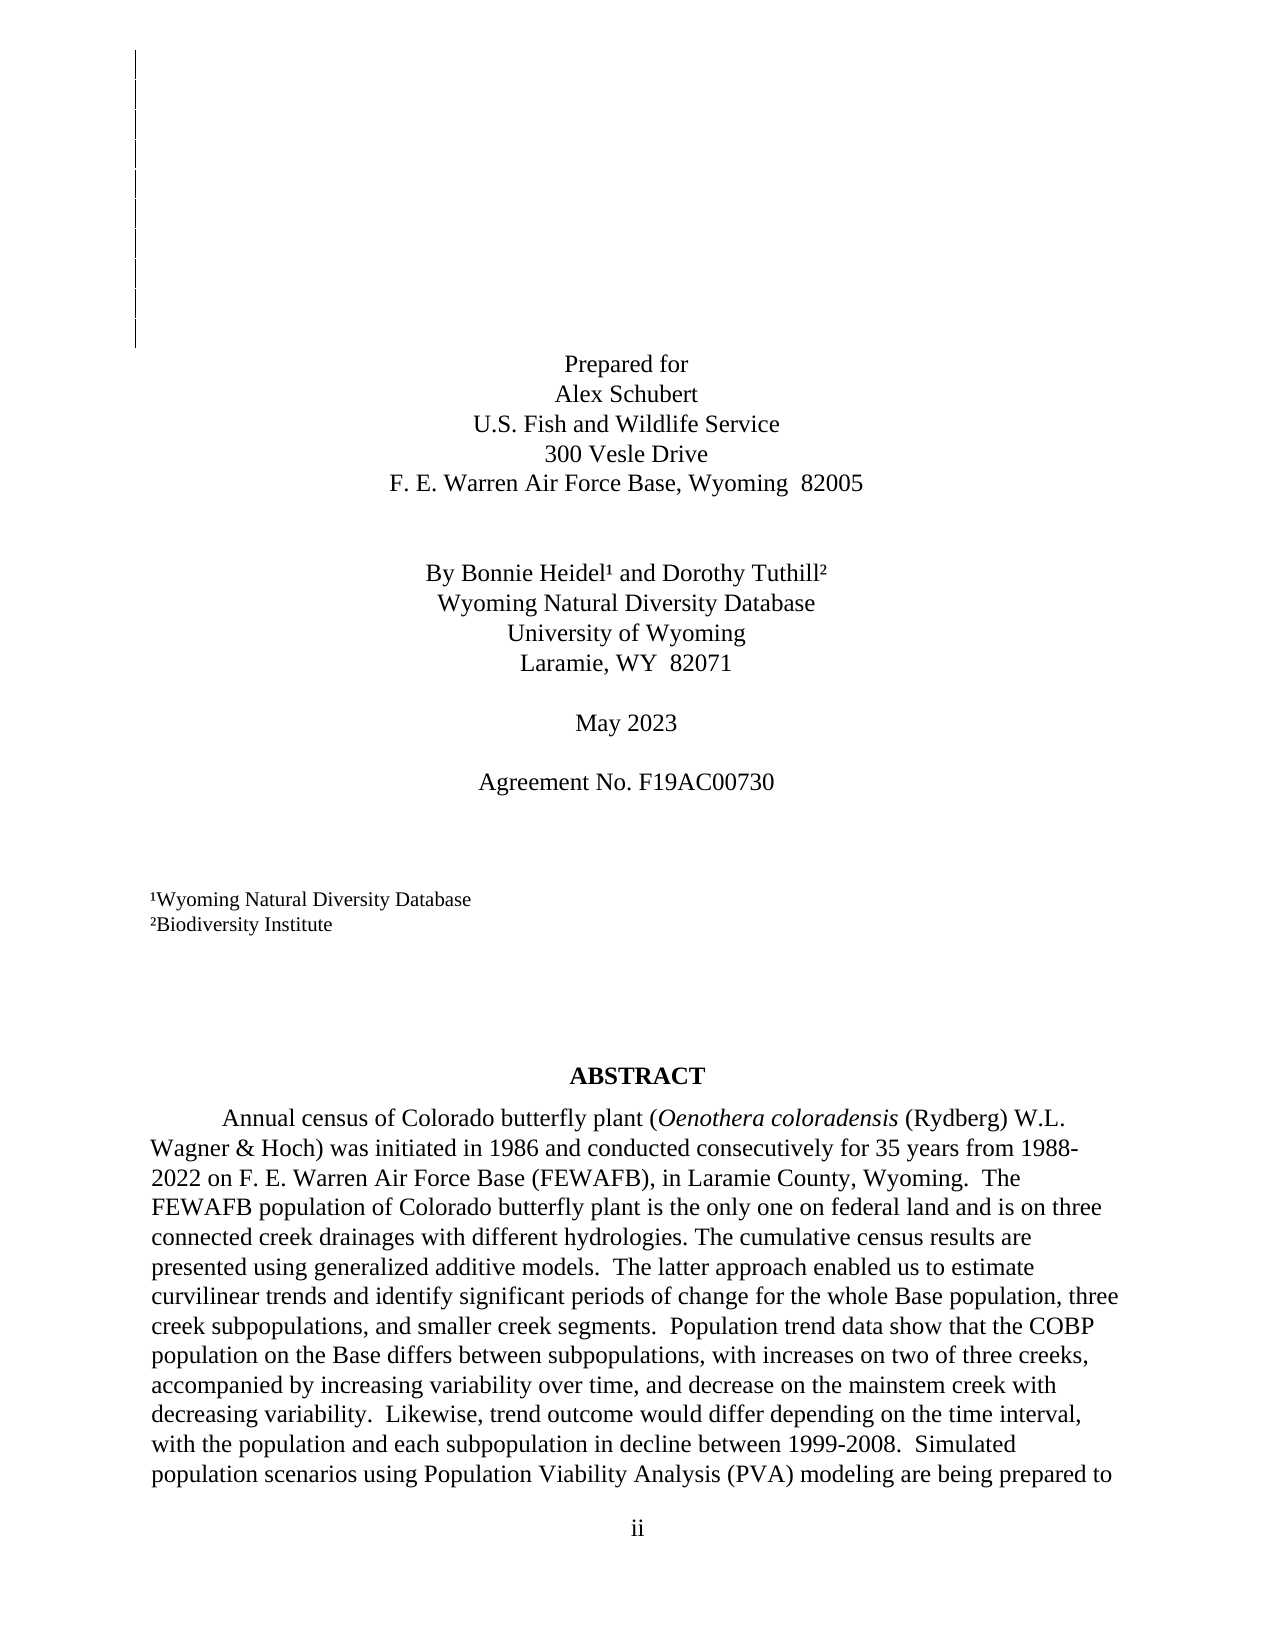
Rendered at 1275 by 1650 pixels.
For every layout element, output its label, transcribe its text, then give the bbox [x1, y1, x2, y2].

text ¹Wyoming Natural Diversity Database [150, 887, 1102, 911]
text F. E. Warren Air Force Base, Wyoming 82005 [150, 468, 1102, 497]
text Alex Schubert [150, 379, 1102, 408]
text Laramie, WY 82071 [150, 648, 1102, 677]
text ²Biodiversity Institute [150, 912, 1102, 936]
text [150, 1133, 1124, 1487]
text Prepared for [150, 349, 1102, 378]
text U.S. Fish and Wildlife Service [150, 409, 1102, 437]
text May 2023 [150, 708, 1102, 736]
text Annual census of Colorado butterfly plant (Oenothera coloradensis (Rydberg) W.L. [150, 1103, 1124, 1132]
text By Bonnie Heidel¹ and Dorothy Tuthill² [150, 558, 1102, 587]
subtitle ABSTRACT [151, 1061, 1124, 1090]
text Wyoming Natural Diversity Database [150, 588, 1102, 617]
text 300 Vesle Drive [150, 439, 1102, 467]
text Agreement No. F19AC00730 [150, 767, 1102, 796]
text University of Wyoming [150, 618, 1102, 647]
